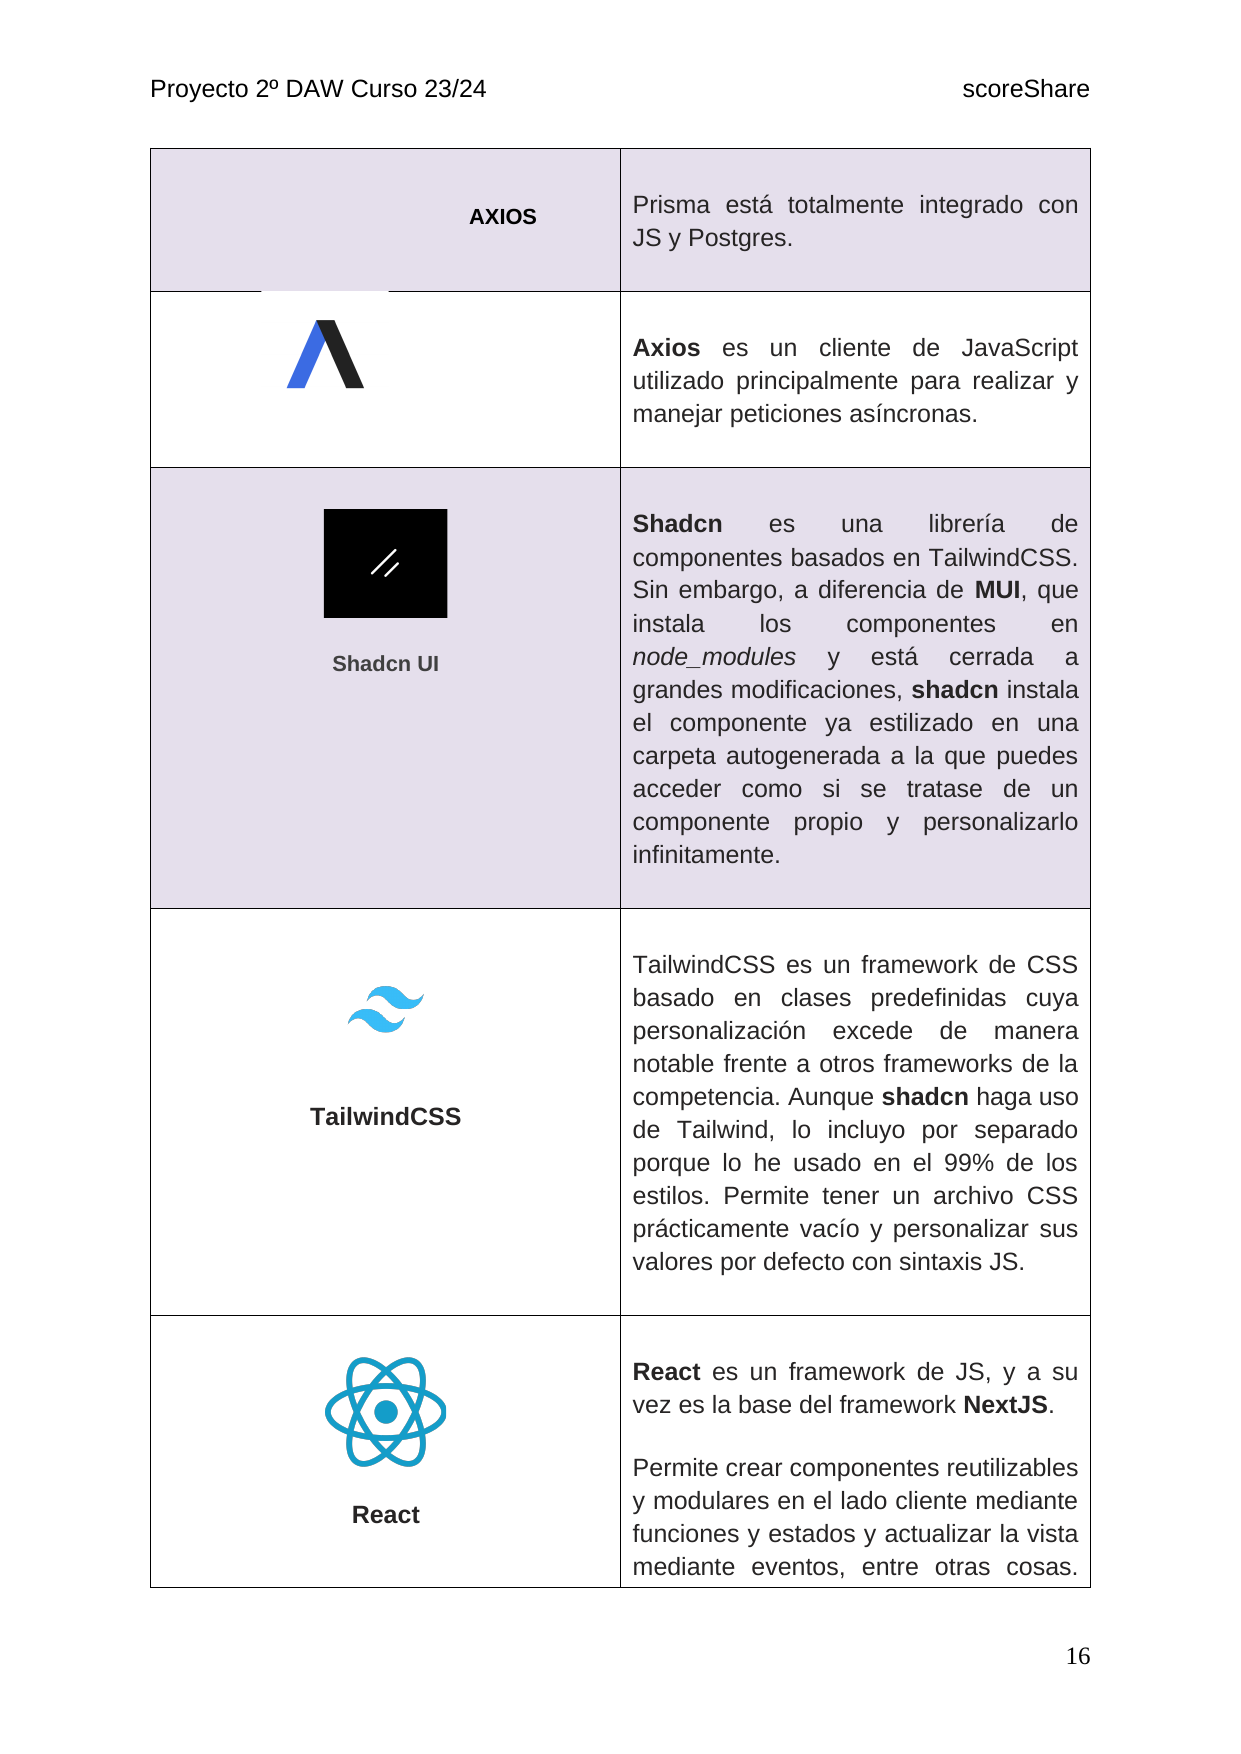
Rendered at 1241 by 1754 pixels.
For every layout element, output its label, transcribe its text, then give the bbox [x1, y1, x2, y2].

table_cell TailwindCSS [151, 909, 620, 1315]
table_cell Axios es un cliente de JavaScript utilizado principalmente para realizar y manejar peticiones asíncronas. [621, 292, 1090, 467]
table_cell Shadcn es una librería de componentes basados en TailwindCSS. Sin embargo, a diferencia de MUI, que instala los componentes en node_modules y está cerrada a grandes modificaciones, shadcn instala el componente ya estilizado en una carpeta autogenerada a la que puedes acceder como si se tratase de un componente propio y personalizarlo infinitamente. [621, 468, 1090, 908]
picture [323, 509, 448, 618]
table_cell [621, 1316, 1090, 1587]
table_cell React [151, 1316, 620, 1587]
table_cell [621, 149, 1090, 291]
table_cell Shadcn UI [151, 468, 620, 908]
picture [261, 291, 389, 419]
table_cell Prisma ORM [151, 149, 620, 291]
picture [326, 950, 445, 1069]
picture [325, 1357, 447, 1467]
table_cell [151, 292, 620, 467]
table_cell TailwindCSS es un framework de CSS basado en clases predefinidas cuya personalización excede de manera notable frente a otros frameworks de la competencia. Aunque shadcn haga uso de Tailwind, lo incluyo por separado porque lo he usado en el 99% de los estilos. Permite tener un archivo CSS prácticamente vacío y personalizar sus valores por defecto con sintaxis JS. [621, 909, 1090, 1315]
